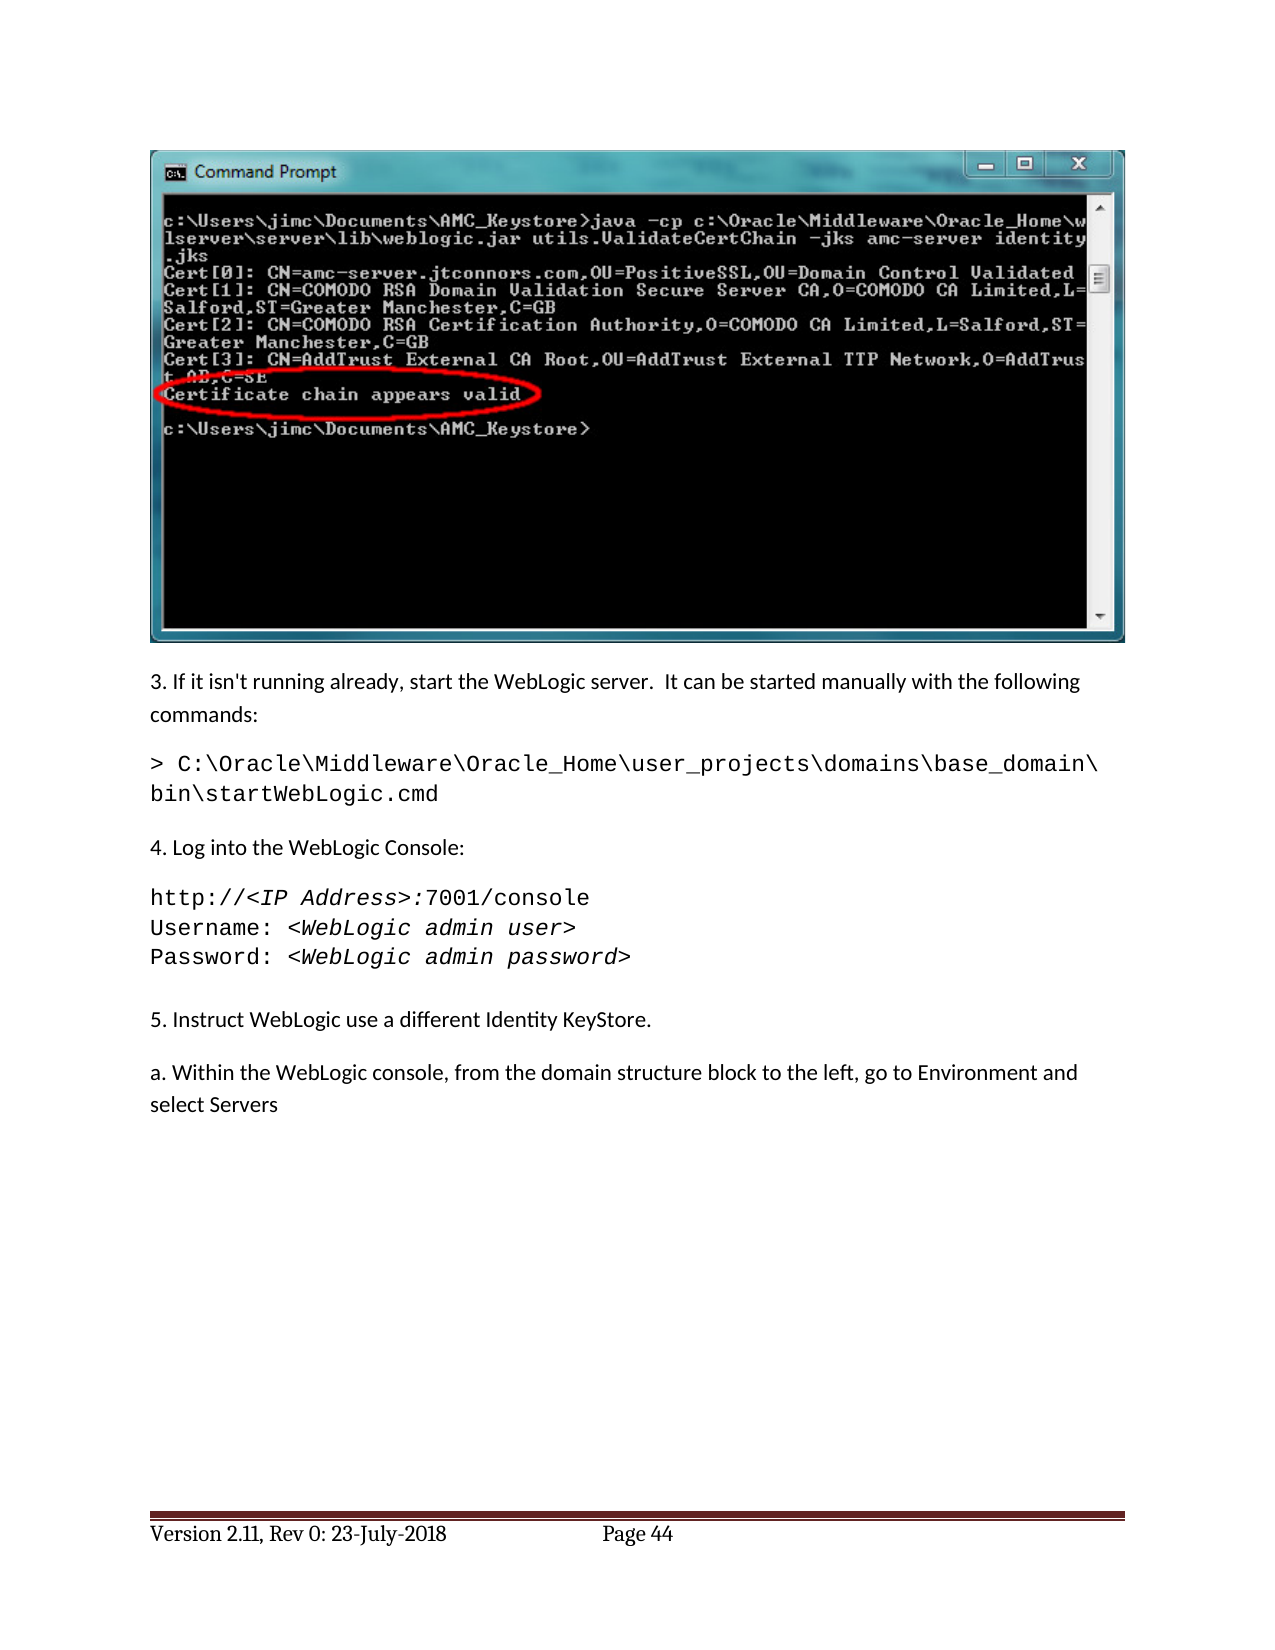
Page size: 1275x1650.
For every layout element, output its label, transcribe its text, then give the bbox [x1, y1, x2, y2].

text 3. If it isn't running already, start the WebLogic server. It can be started manually with the following commands: [150, 667, 1125, 728]
text Password: <WebLogic admin password> [150, 946, 1125, 972]
text http://<IP Address>:7001/console [150, 886, 1125, 912]
text > C:\Oracle\Middleware\Oracle_Home\user_projects\domains\base_domain\bin\startWebLogic.cmd [150, 753, 1125, 808]
text a. Within the WebLogic console, from the domain structure block to the left, go to Environment and select Servers [150, 1058, 1125, 1118]
picture [150, 150, 1125, 643]
text Username: <WebLogic admin user> [150, 916, 1125, 942]
text 5. Instruct WebLogic use a different Identity KeyStore. [150, 1005, 1125, 1033]
text 4. Log into the WebLogic Console: [150, 833, 1125, 861]
